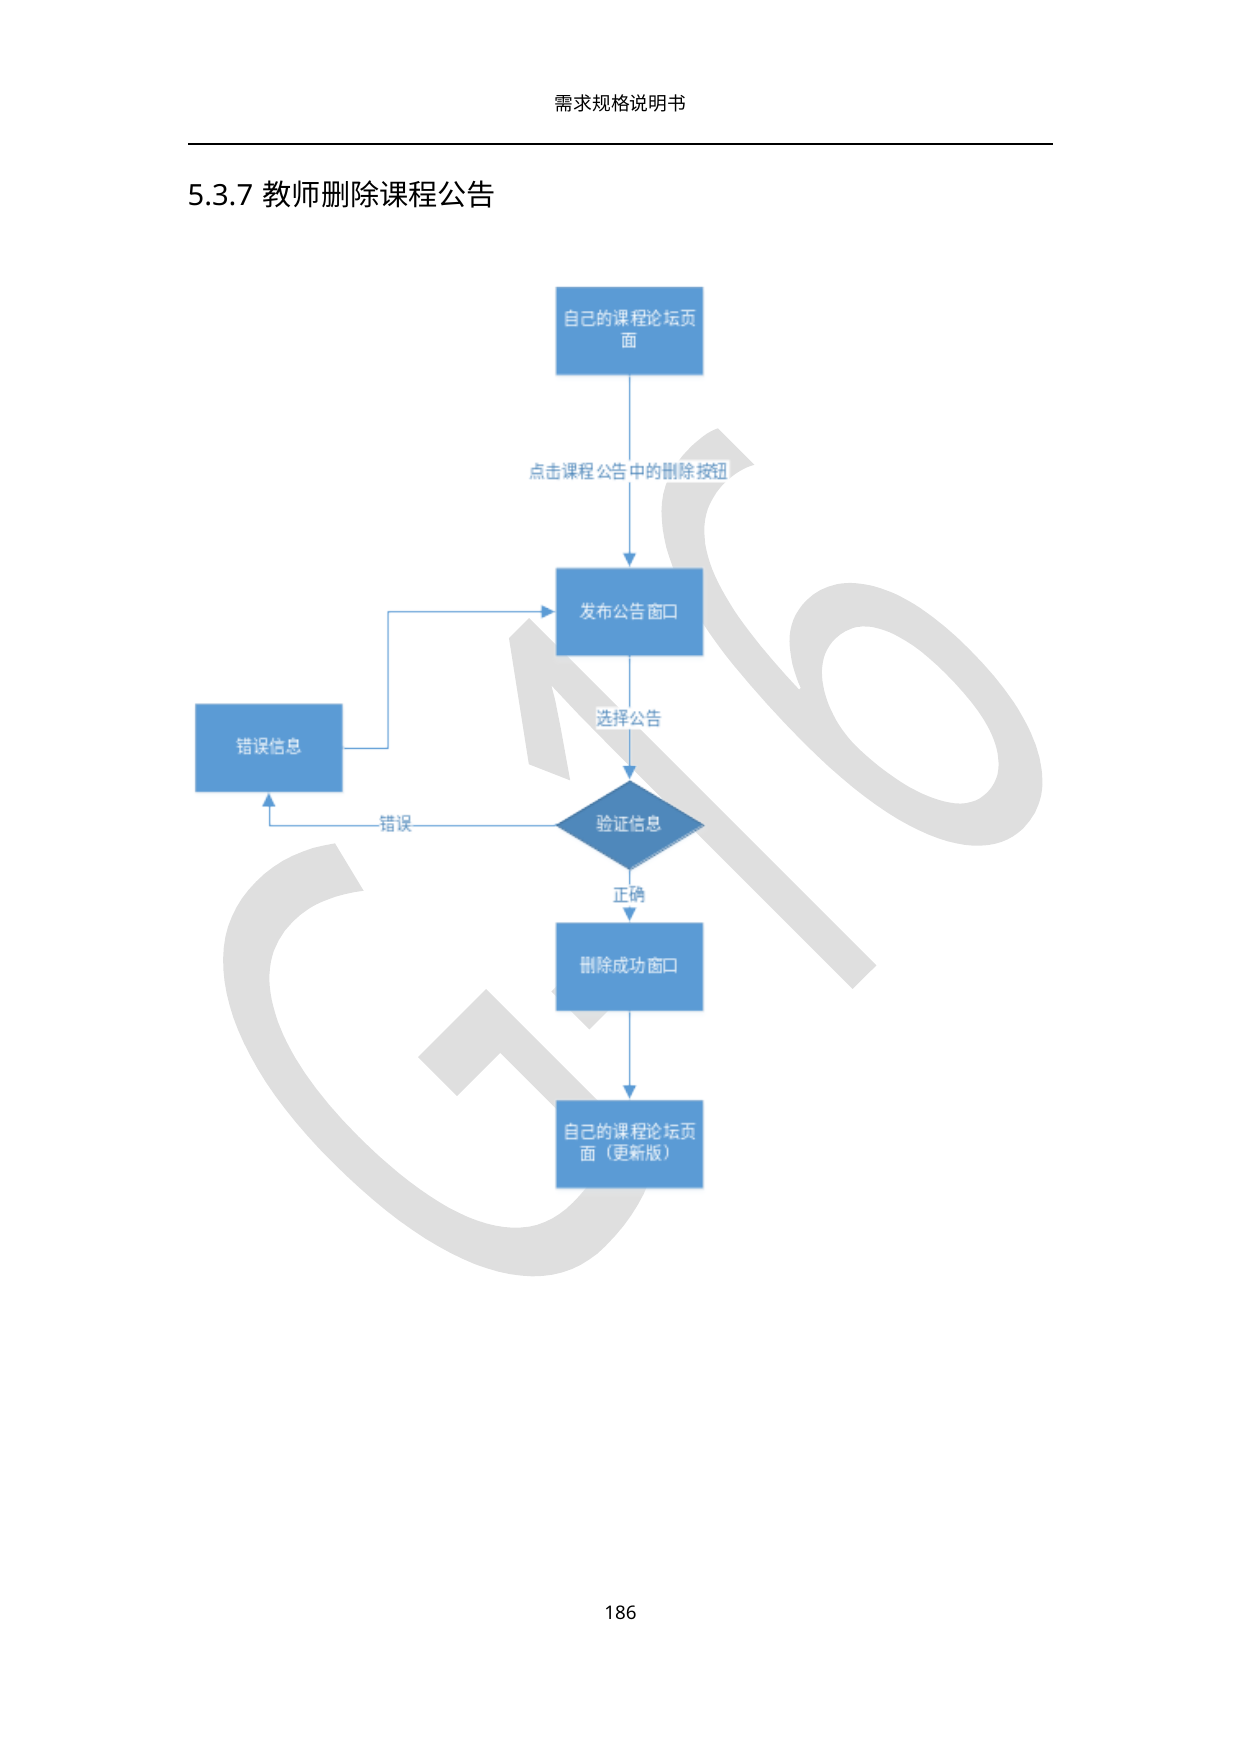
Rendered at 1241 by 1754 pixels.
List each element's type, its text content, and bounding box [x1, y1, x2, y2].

subtitle 教师删除课程公告 [187, 160, 1053, 225]
